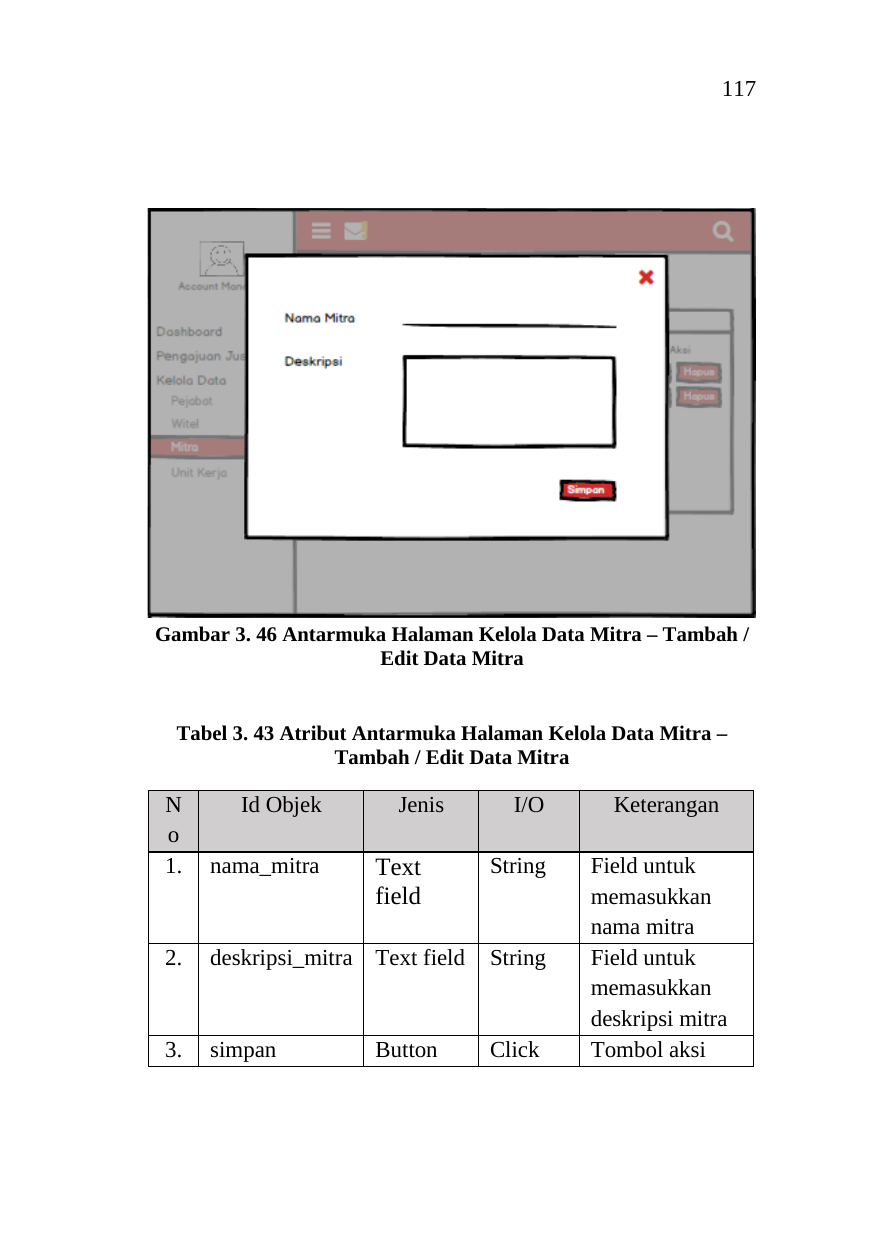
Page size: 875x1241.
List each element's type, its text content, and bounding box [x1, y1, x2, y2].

text Tabel 3. 43 Atribut Antarmuka Halaman Kelola Data Mitra – Tambah / Edit Data Mitra [148, 721, 756, 769]
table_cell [580, 1036, 753, 1066]
table_cell 2. [149, 944, 198, 1035]
table_cell Text field [364, 944, 478, 1035]
table_cell 1. [149, 853, 198, 943]
table_header I/O [479, 791, 579, 851]
table_cell simpan [199, 1036, 363, 1066]
table_cell Text field [364, 853, 478, 943]
table_cell Field untuk memasukkan nama mitra [580, 853, 753, 943]
table_cell nama_mitra [199, 853, 363, 943]
table_cell 3. [149, 1036, 198, 1066]
table_header Keterangan [580, 791, 753, 851]
table_cell Button [364, 1036, 478, 1066]
table_cell Field untuk memasukkan deskripsi mitra [580, 944, 753, 1035]
table_cell Click [479, 1036, 579, 1066]
table_header Jenis [364, 791, 478, 851]
table_cell String [479, 853, 579, 943]
table_cell String [479, 944, 579, 1035]
table_header No [149, 791, 198, 851]
table_cell deskripsi_mitra [199, 944, 363, 1035]
text Gambar 3. 46 Antarmuka Halaman Kelola Data Mitra – Tambah / Edit Data Mitra [148, 622, 756, 670]
table_header Id Objek [199, 791, 363, 851]
picture [147, 208, 756, 618]
